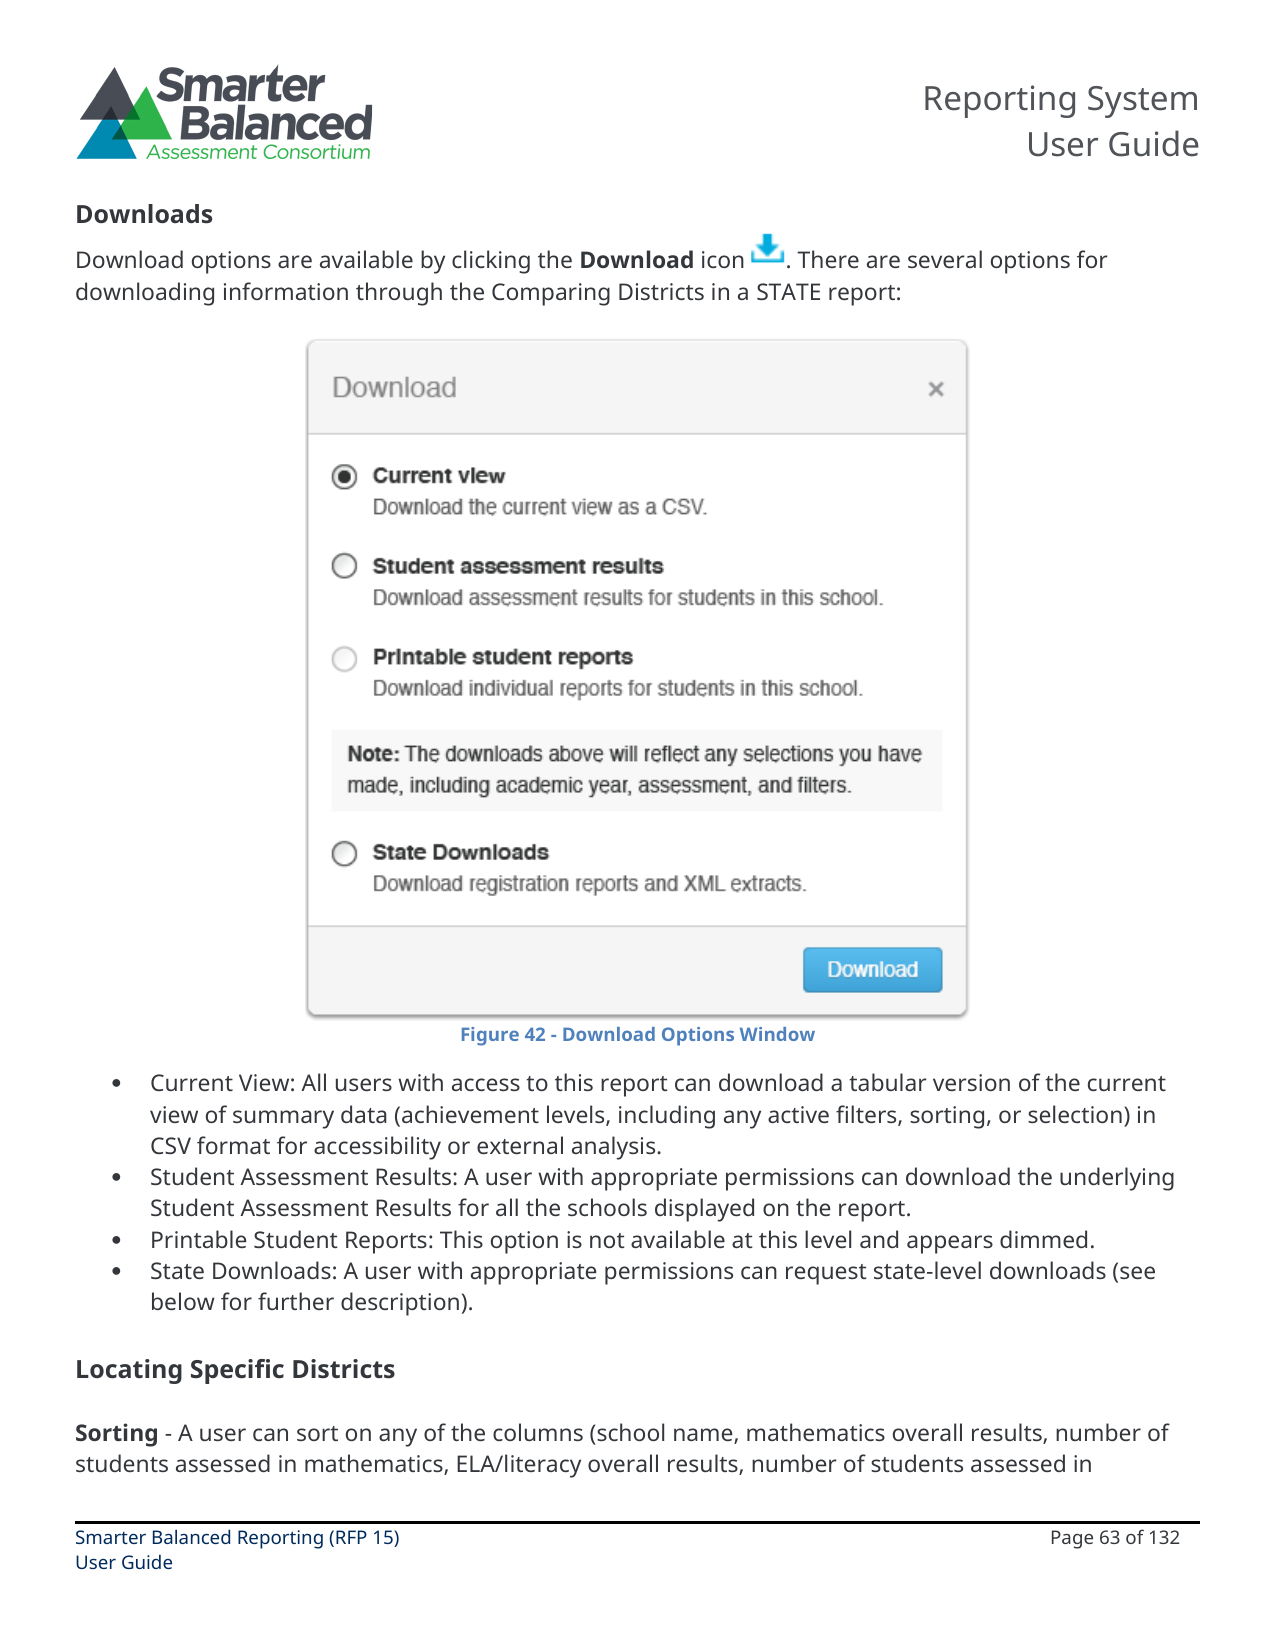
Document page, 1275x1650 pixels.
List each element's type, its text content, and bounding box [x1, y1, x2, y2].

picture [751, 231, 786, 269]
picture [304, 338, 971, 1021]
text Download options are available by clicking the Download icon . There are several options for downloading information through the Comparing Districts in a State report: [75, 231, 1200, 307]
list Student Assessment Results: A user with appropriate permissions can download the underlying Student Assessment Results for all the schools displayed on the report. [112, 1161, 1200, 1224]
picture [76, 64, 373, 159]
text Locating Specific Districts [75, 1351, 1200, 1386]
list Current View: All users with access to this report can download a tabular version of the current view of summary data (achievement levels, including any active filters, sorting, or selection) in CSV format for accessibility or external analysis. [112, 1067, 1200, 1161]
list State Downloads: A user with appropriate permissions can request state-level downloads (see below for further description). [112, 1255, 1200, 1317]
list Printable Student Reports: This option is not available at this level and appears dimmed. [112, 1224, 1200, 1255]
text Downloads [75, 197, 1200, 231]
